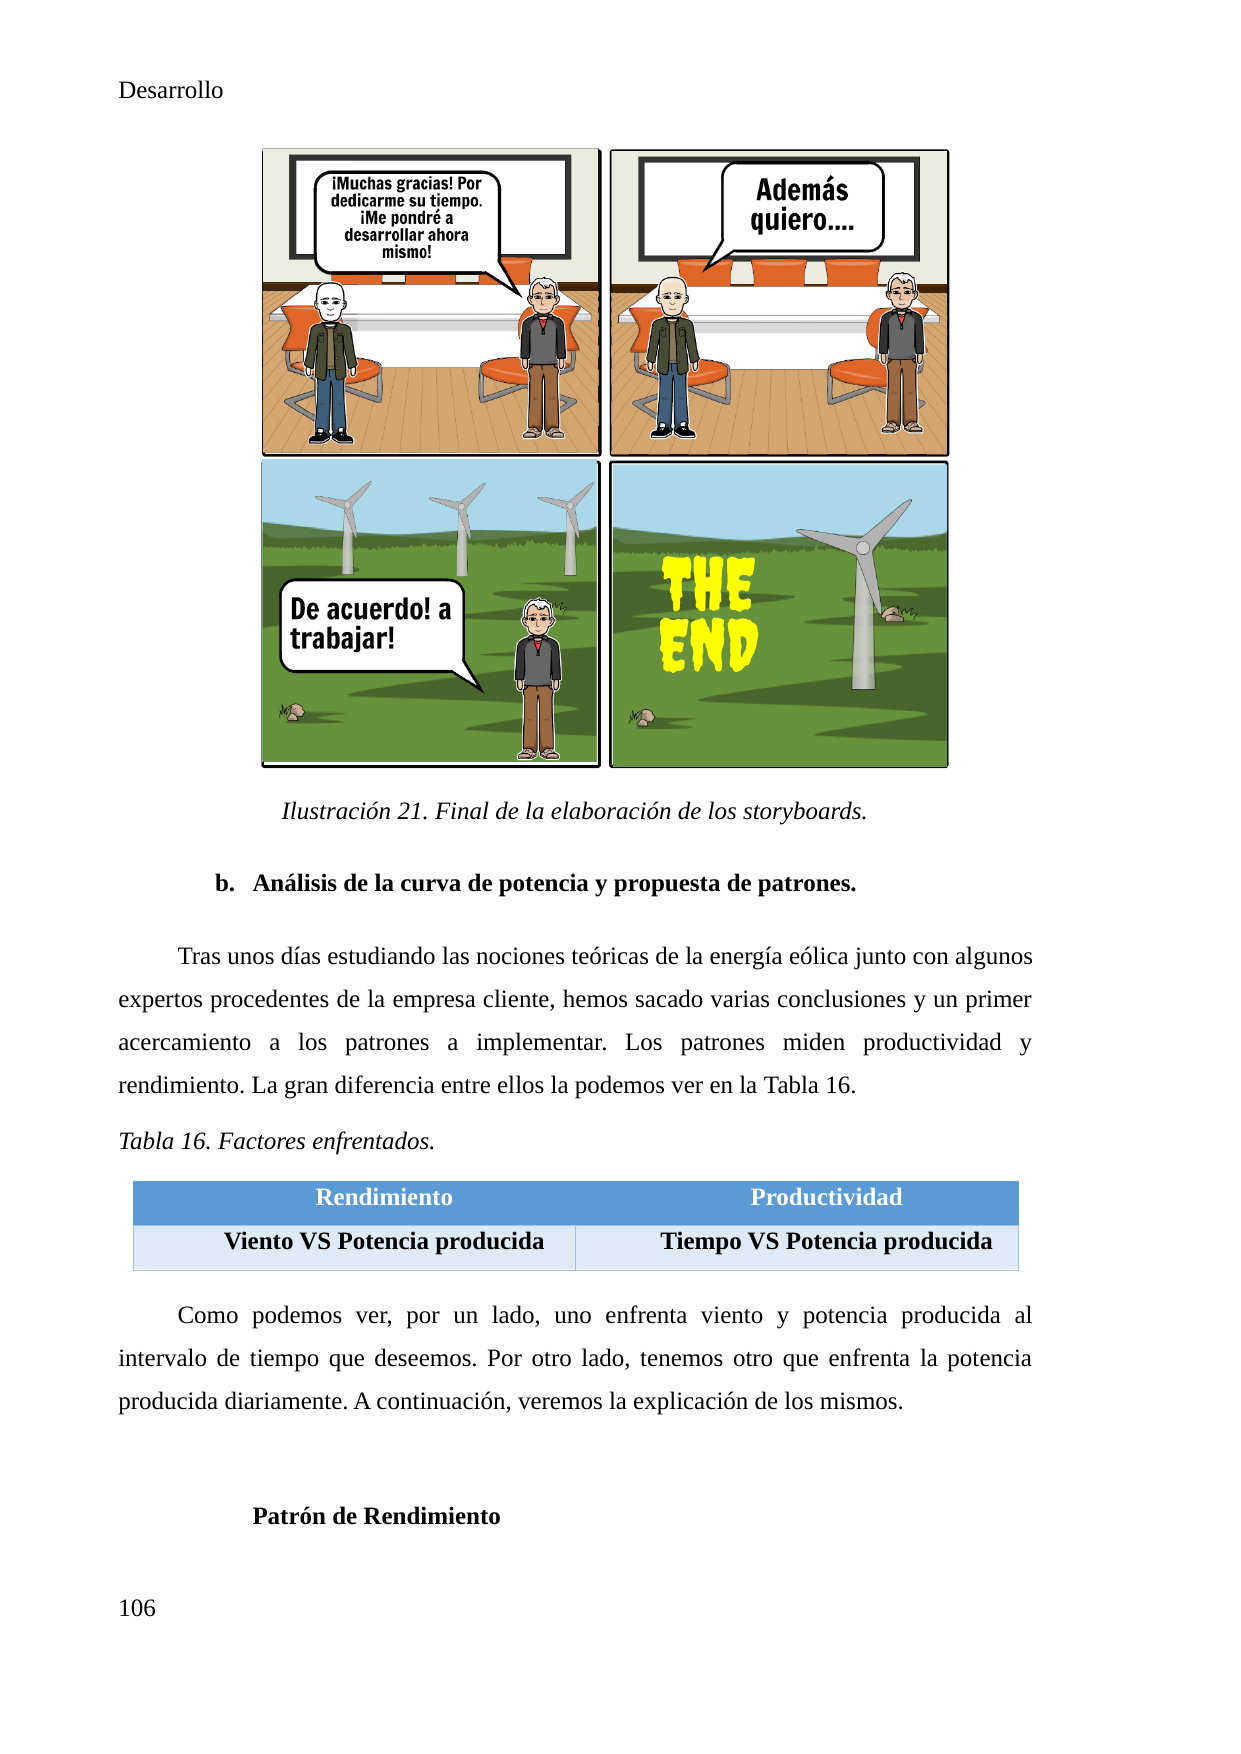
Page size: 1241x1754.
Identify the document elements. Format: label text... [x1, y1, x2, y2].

table_header Rendimiento [134, 1183, 575, 1225]
text Tras unos días estudiando las nociones teóricas de la energía eólica junto con algunos expertos procedentes de la empresa cliente, hemos sacado varias conclusiones y un primer acercamiento a los patrones a implementar. Los patrones miden productividad y rendimiento. La gran diferencia entre ellos la podemos ver en la Tabla 16. [118, 941, 1033, 1099]
list Análisis de la curva de potencia y propuesta de patrones. [215, 868, 1033, 897]
list Patrón de Rendimiento [252, 1501, 1033, 1530]
text Ilustración 21. Final de la elaboración de los storyboards. [118, 796, 1033, 825]
table_cell Viento VS Potencia producida [134, 1226, 575, 1269]
picture [260, 147, 951, 770]
table_cell Tiempo VS Potencia producida [576, 1226, 1018, 1269]
text Como podemos ver, por un lado, uno enfrenta viento y potencia producida al intervalo de tiempo que deseemos. Por otro lado, tenemos otro que enfrenta la potencia producida diariamente. A continuación, veremos la explicación de los mismos. [118, 1300, 1033, 1415]
table_header Productividad [576, 1183, 1018, 1225]
text Tabla 16. Factores enfrentados. [118, 1126, 1033, 1154]
